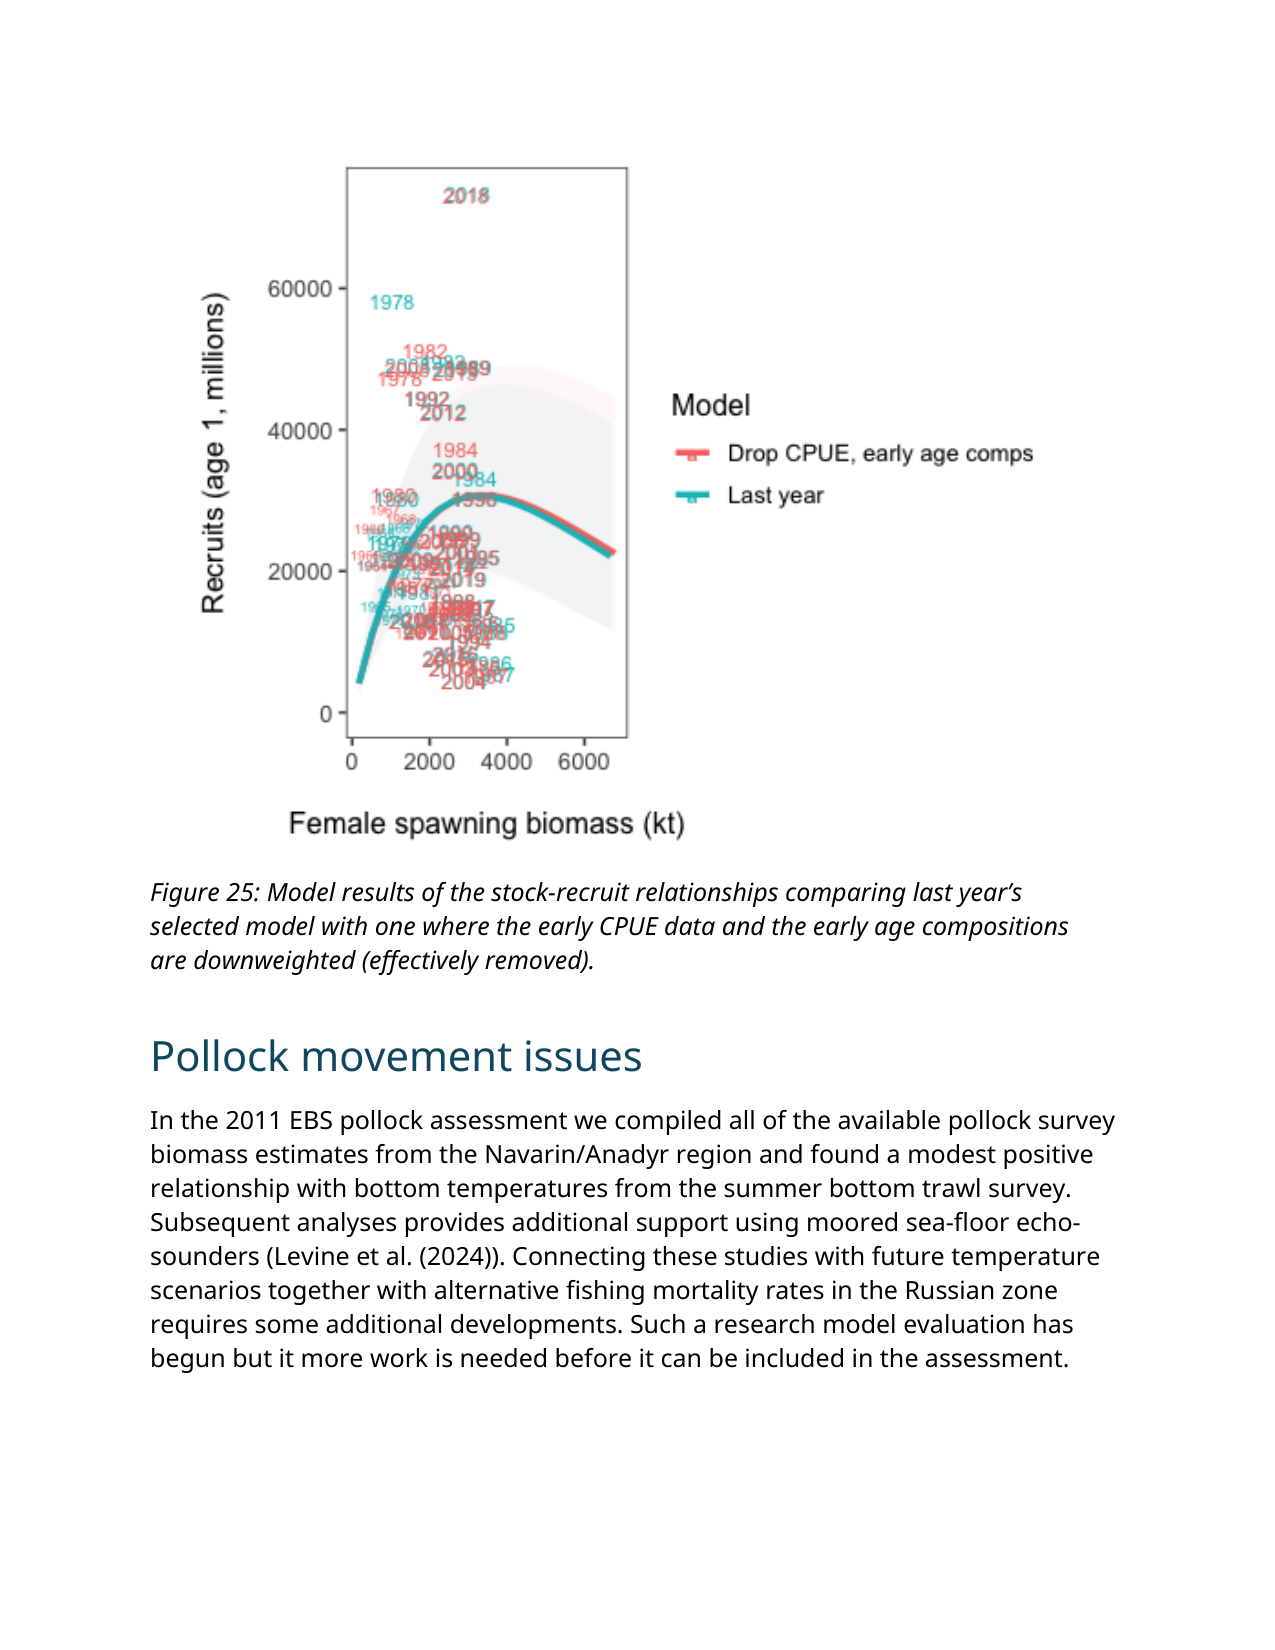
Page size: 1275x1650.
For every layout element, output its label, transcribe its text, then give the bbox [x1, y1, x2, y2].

text In the 2011 EBS pollock assessment we compiled all of the available pollock survey biomass estimates from the Navarin/Anadyr region and found a modest positive relationship with bottom temperatures from the summer bottom trawl survey. Subsequent analyses provides additional support using moored sea-floor echo-sounders (Levine et al. (2024)). Connecting these studies with future temperature scenarios together with alternative fishing mortality rates in the Russian zone requires some additional developments. Such a research model evaluation has begun but it more work is needed before it can be included in the assessment. [150, 1102, 1125, 1375]
picture [188, 153, 1064, 854]
table_header Figure 25: Model results of the stock-recruit relationships comparing last year’s selected model with one where the early CPUE data and the early age compositions are downweighted (effectively removed). [139, 150, 1114, 989]
subtitle Pollock movement issues [150, 1027, 1125, 1083]
